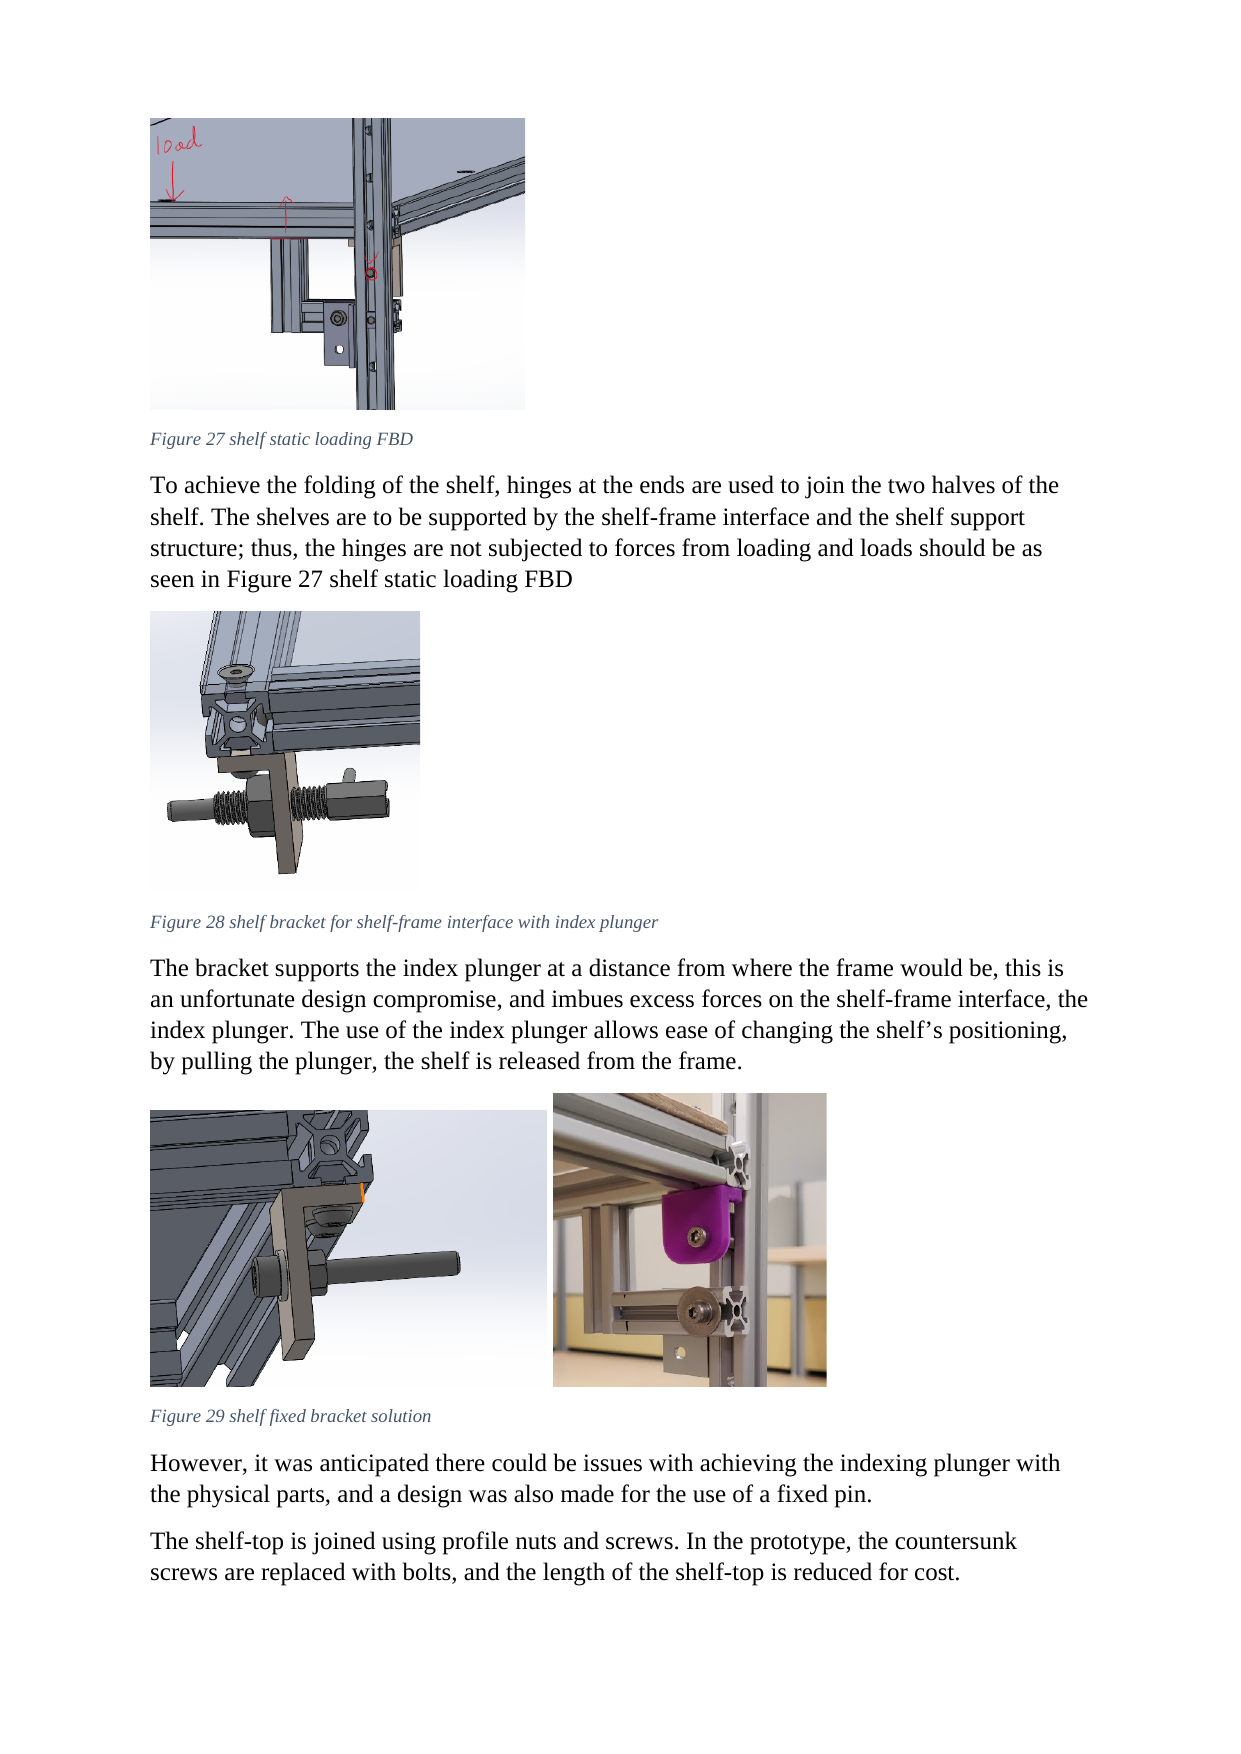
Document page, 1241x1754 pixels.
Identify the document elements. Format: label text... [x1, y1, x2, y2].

text The bracket supports the index plunger at a distance from where the frame would be, this is an unfortunate design compromise, and imbues excess forces on the shelf-frame interface, the index plunger. The use of the index plunger allows ease of changing the shelf’s positioning, by pulling the plunger, the shelf is released from the frame. [150, 953, 1090, 1075]
text However, it was anticipated there could be issues with achieving the indexing plunger with the physical parts, and a design was also made for the use of a fixed pin. [150, 1448, 1090, 1507]
text The shelf-top is joined using profile nuts and screws. In the prototype, the countersunk screws are replaced with bolts, and the length of the shelf-top is reduced for cost. [150, 1526, 1090, 1586]
picture [150, 611, 421, 892]
picture [150, 118, 525, 410]
picture [553, 1093, 827, 1387]
picture [150, 1110, 547, 1387]
